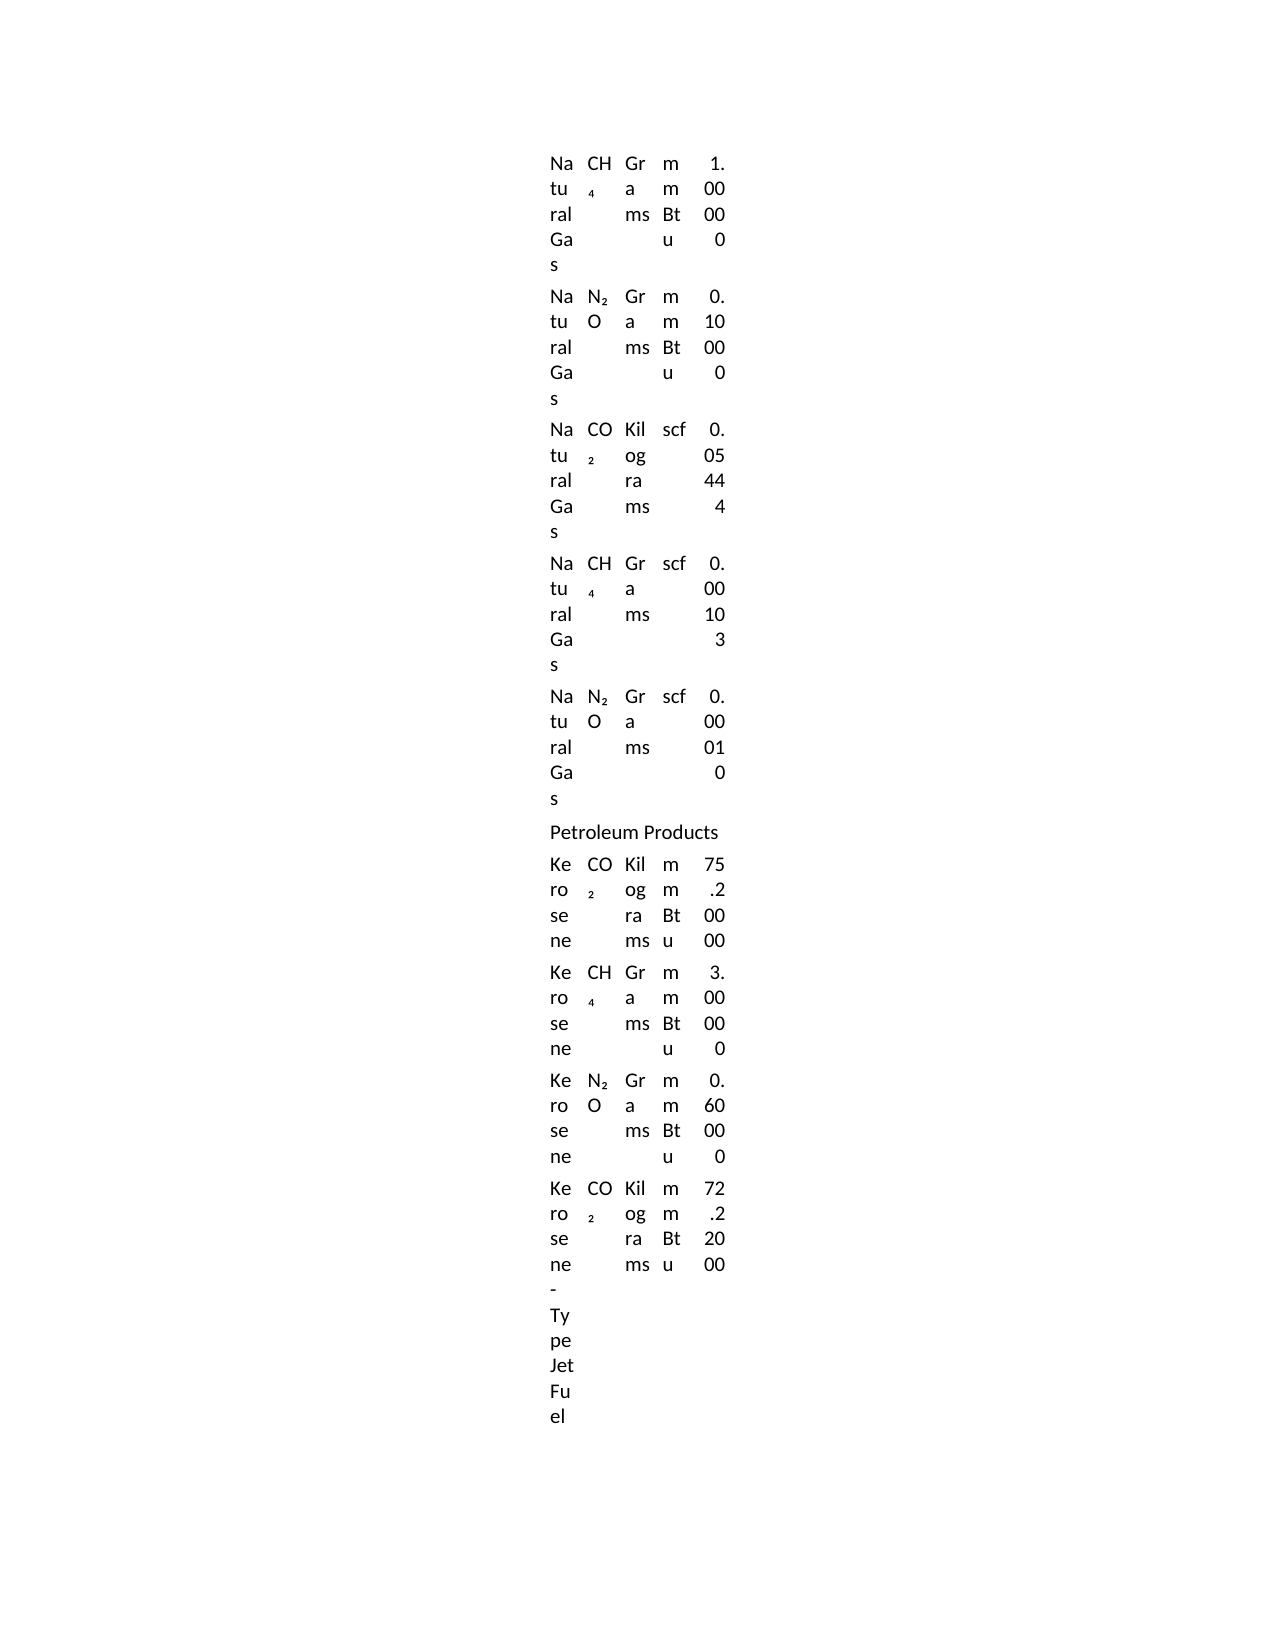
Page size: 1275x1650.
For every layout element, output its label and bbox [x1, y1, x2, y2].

table_cell [150, 150, 1125, 1435]
